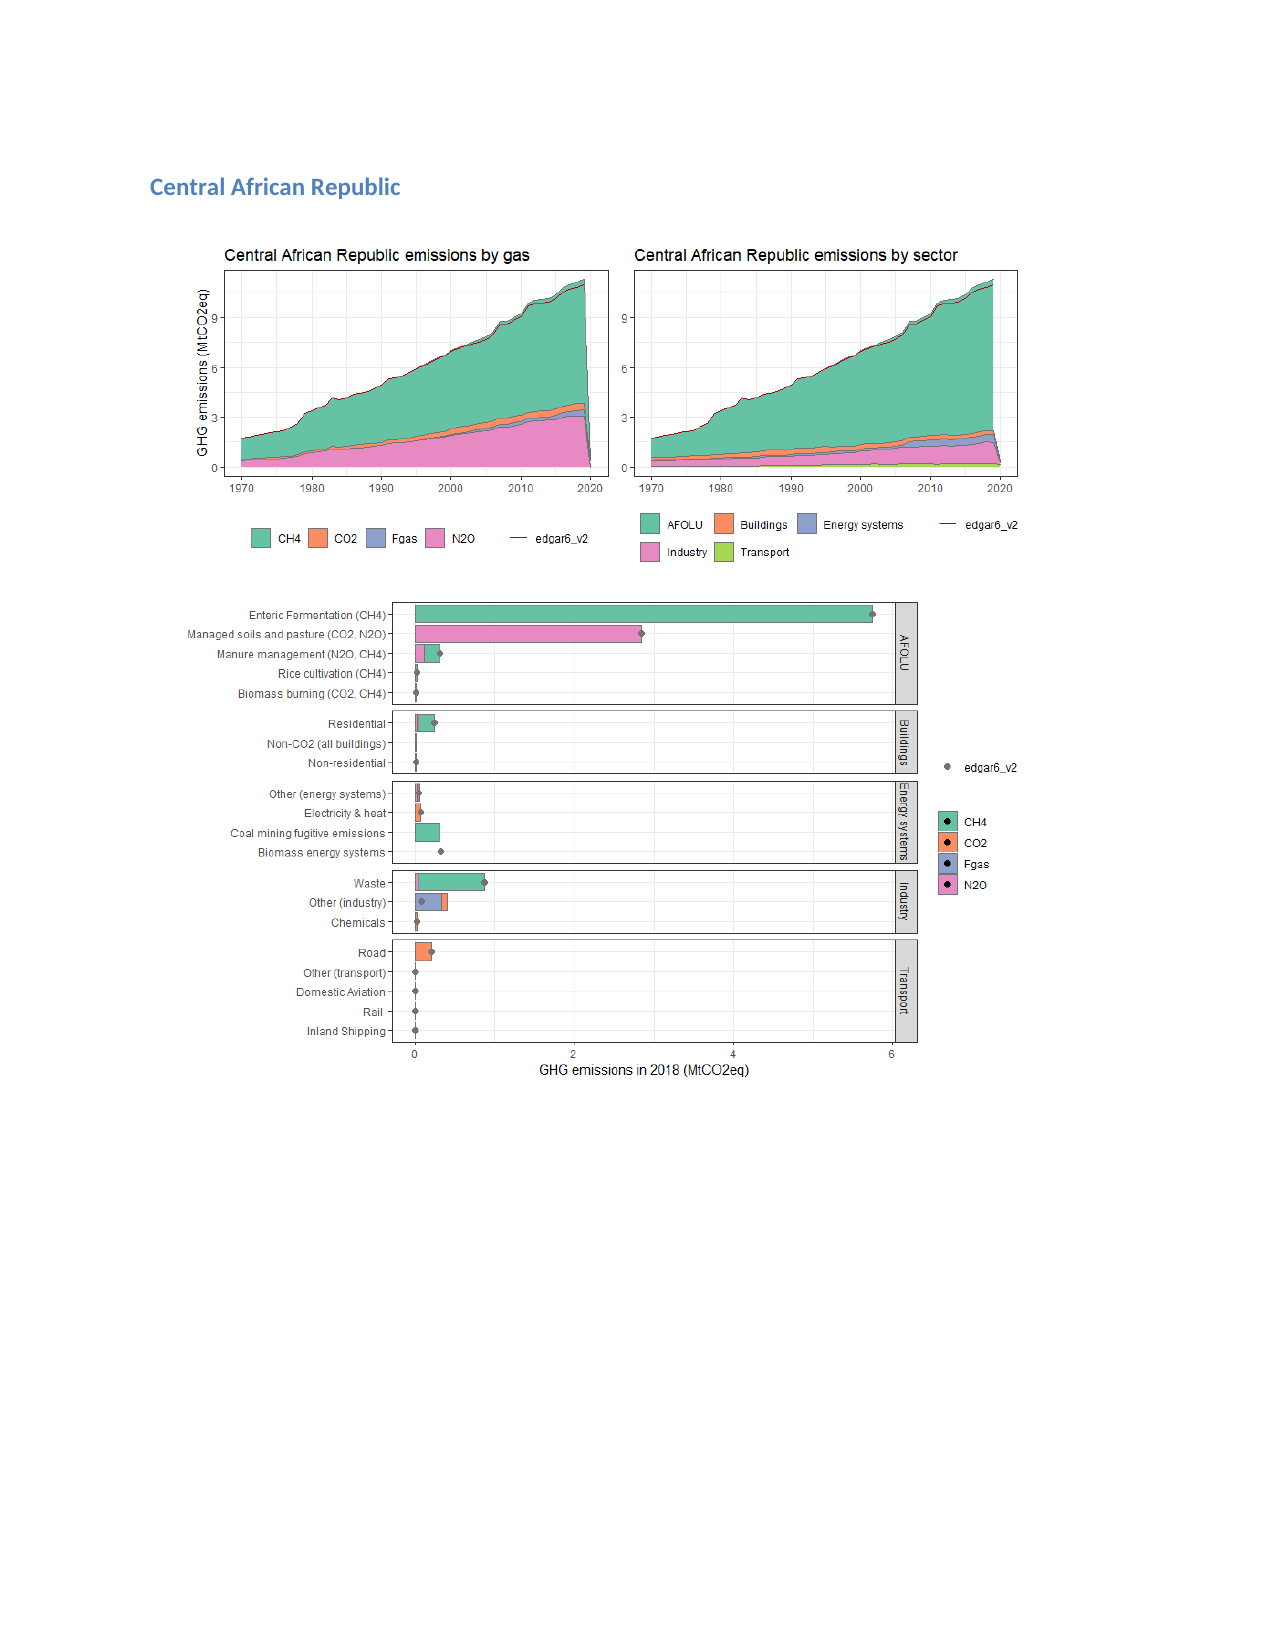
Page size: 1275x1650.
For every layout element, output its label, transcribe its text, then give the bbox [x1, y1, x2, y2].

subtitle Central African Republic [150, 171, 1125, 201]
picture [168, 220, 1044, 1096]
